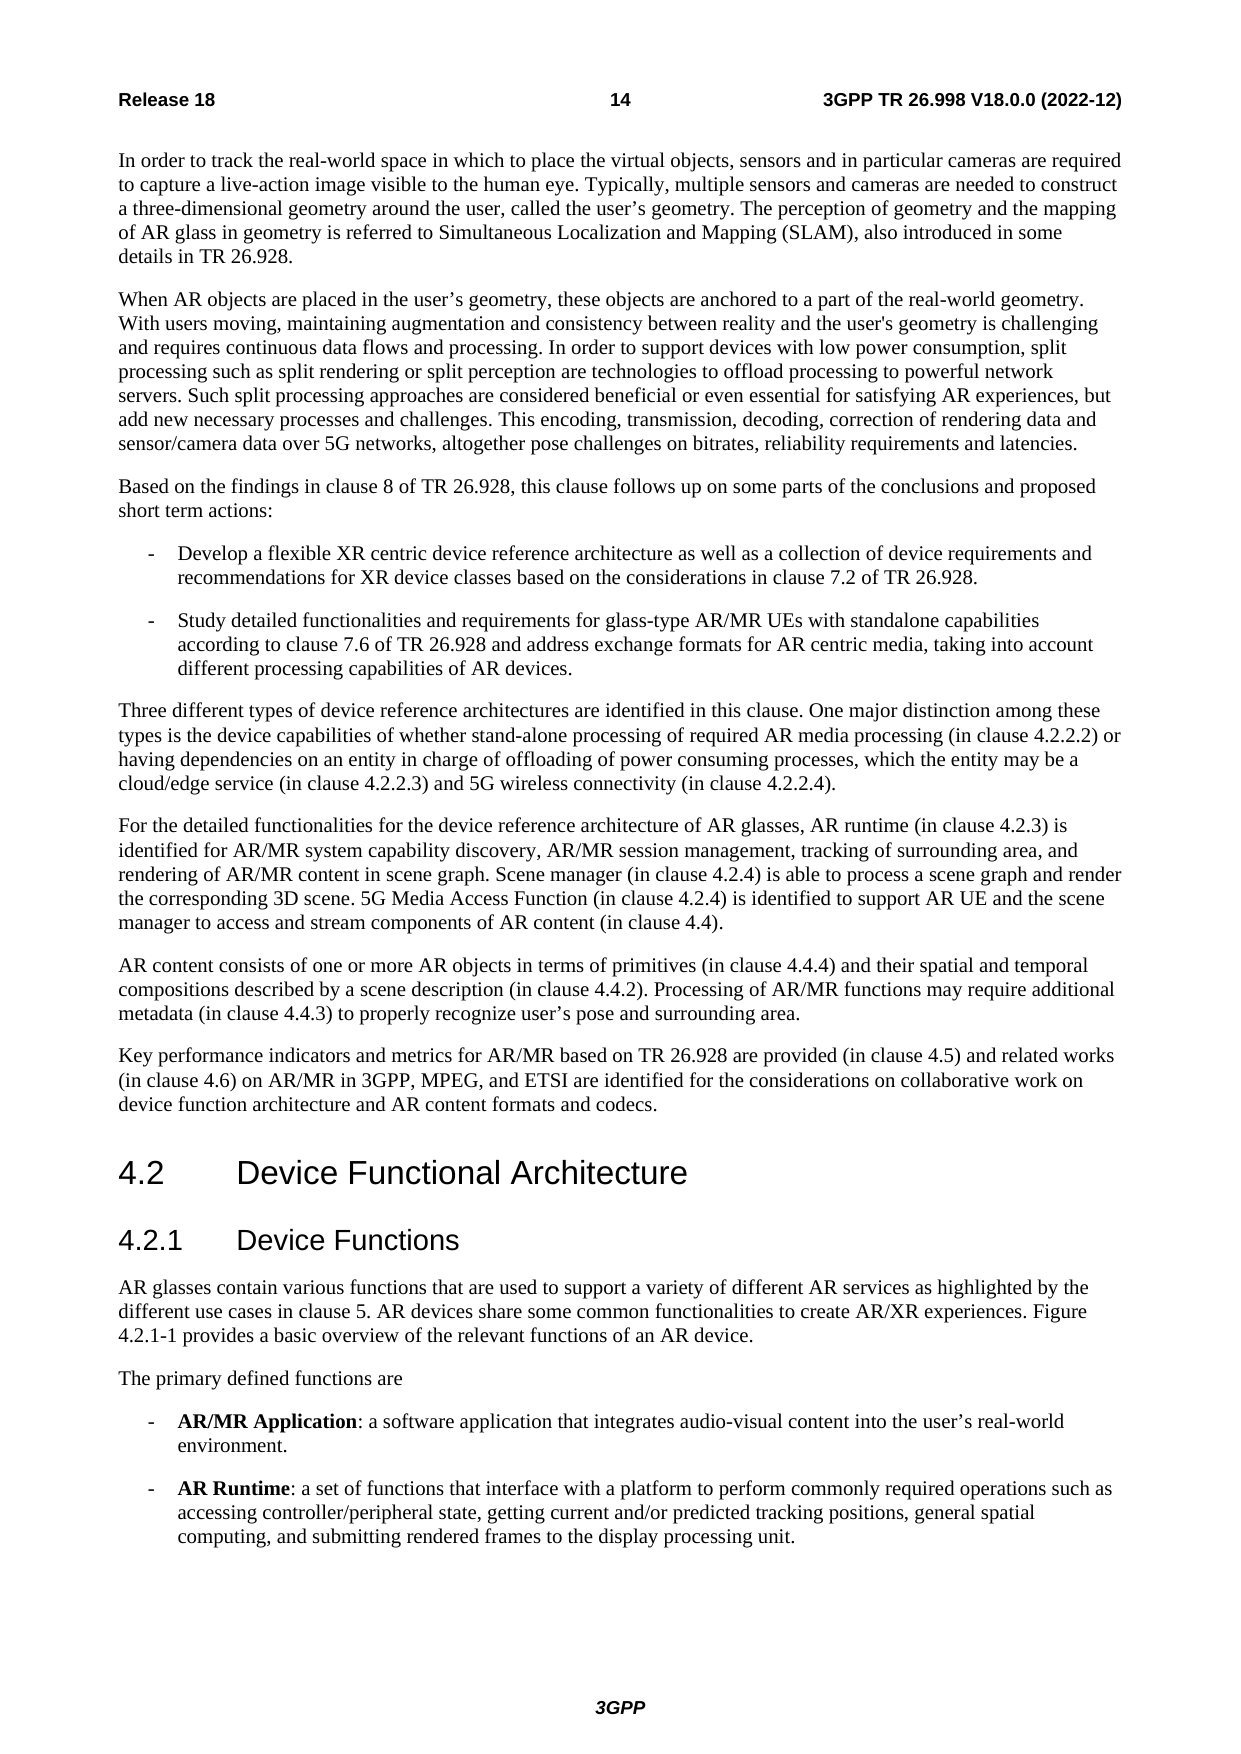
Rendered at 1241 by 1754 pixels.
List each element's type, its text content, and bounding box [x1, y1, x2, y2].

text - Develop a flexible XR centric device reference architecture as well as a collection of device requirements and recommendations for XR device classes based on the considerations in clause 7.2 of TR 26.928. [148, 541, 1122, 589]
text Based on the findings in clause 8 of TR 26.928, this clause follows up on some parts of the conclusions and proposed short term actions: [118, 474, 1122, 522]
text The primary defined functions are [118, 1366, 1122, 1390]
subtitle 4.2.1 Device Functions [118, 1223, 1122, 1256]
text For the detailed functionalities for the device reference architecture of AR glasses, AR runtime (in clause 4.2.3) is identified for AR/MR system capability discovery, AR/MR session management, tracking of surrounding area, and rendering of AR/MR content in scene graph. Scene manager (in clause 4.2.4) is able to process a scene graph and render the corresponding 3D scene. 5G Media Access Function (in clause 4.2.4) is identified to support AR UE and the scene manager to access and stream components of AR content (in clause 4.4). [118, 813, 1122, 934]
text - Study detailed functionalities and requirements for glass-type AR/MR UEs with standalone capabilities according to clause 7.6 of TR 26.928 and address exchange formats for AR centric media, taking into account different processing capabilities of AR devices. [148, 607, 1122, 680]
text AR glasses contain various functions that are used to support a variety of different AR services as highlighted by the different use cases in clause 5. AR devices share some common functionalities to create AR/XR experiences. Figure 4.2.1-1 provides a basic overview of the relevant functions of an AR device. [118, 1275, 1122, 1347]
text Three different types of device reference architectures are identified in this clause. One major distinction among these types is the device capabilities of whether stand-alone processing of required AR media processing (in clause 4.2.2.2) or having dependencies on an entity in charge of offloading of power consuming processes, which the entity may be a cloud/edge service (in clause 4.2.2.3) and 5G wireless connectivity (in clause 4.2.2.4). [118, 698, 1122, 795]
text When AR objects are placed in the user’s geometry, these objects are anchored to a part of the real-world geometry. With users moving, maintaining augmentation and consistency between reality and the user's geometry is challenging and requires continuous data flows and processing. In order to support devices with low power consumption, split processing such as split rendering or split perception are technologies to offload processing to powerful network servers. Such split processing approaches are considered beneficial or even essential for satisfying AR experiences, but add new necessary processes and challenges. This encoding, transmission, decoding, correction of rendering data and sensor/camera data over 5G networks, altogether pose challenges on bitrates, reliability requirements and latencies. [118, 287, 1122, 455]
text AR content consists of one or more AR objects in terms of primitives (in clause 4.4.4) and their spatial and temporal compositions described by a scene description (in clause 4.4.2). Processing of AR/MR functions may require additional metadata (in clause 4.4.3) to properly recognize user’s pose and surrounding area. [118, 952, 1122, 1025]
subtitle 4.2 Device Functional Architecture [118, 1153, 1122, 1192]
text Key performance indicators and metrics for AR/MR based on TR 26.928 are provided (in clause 4.5) and related works (in clause 4.6) on AR/MR in 3GPP, MPEG, and ETSI are identified for the considerations on collaborative work on device function architecture and AR content formats and codecs. [118, 1043, 1122, 1116]
text - AR Runtime: a set of functions that interface with a platform to perform commonly required operations such as accessing controller/peripheral state, getting current and/or predicted tracking positions, general spatial computing, and submitting rendered frames to the display processing unit. [148, 1476, 1122, 1548]
text - AR/MR Application: a software application that integrates audio-visual content into the user’s real-world environment. [148, 1409, 1122, 1457]
text In order to track the real-world space in which to place the virtual objects, sensors and in particular cameras are required to capture a live-action image visible to the human eye. Typically, multiple sensors and cameras are needed to construct a three-dimensional geometry around the user, called the user’s geometry. The perception of geometry and the mapping of AR glass in geometry is referred to Simultaneous Localization and Mapping (SLAM), also introduced in some details in TR 26.928. [118, 147, 1122, 268]
